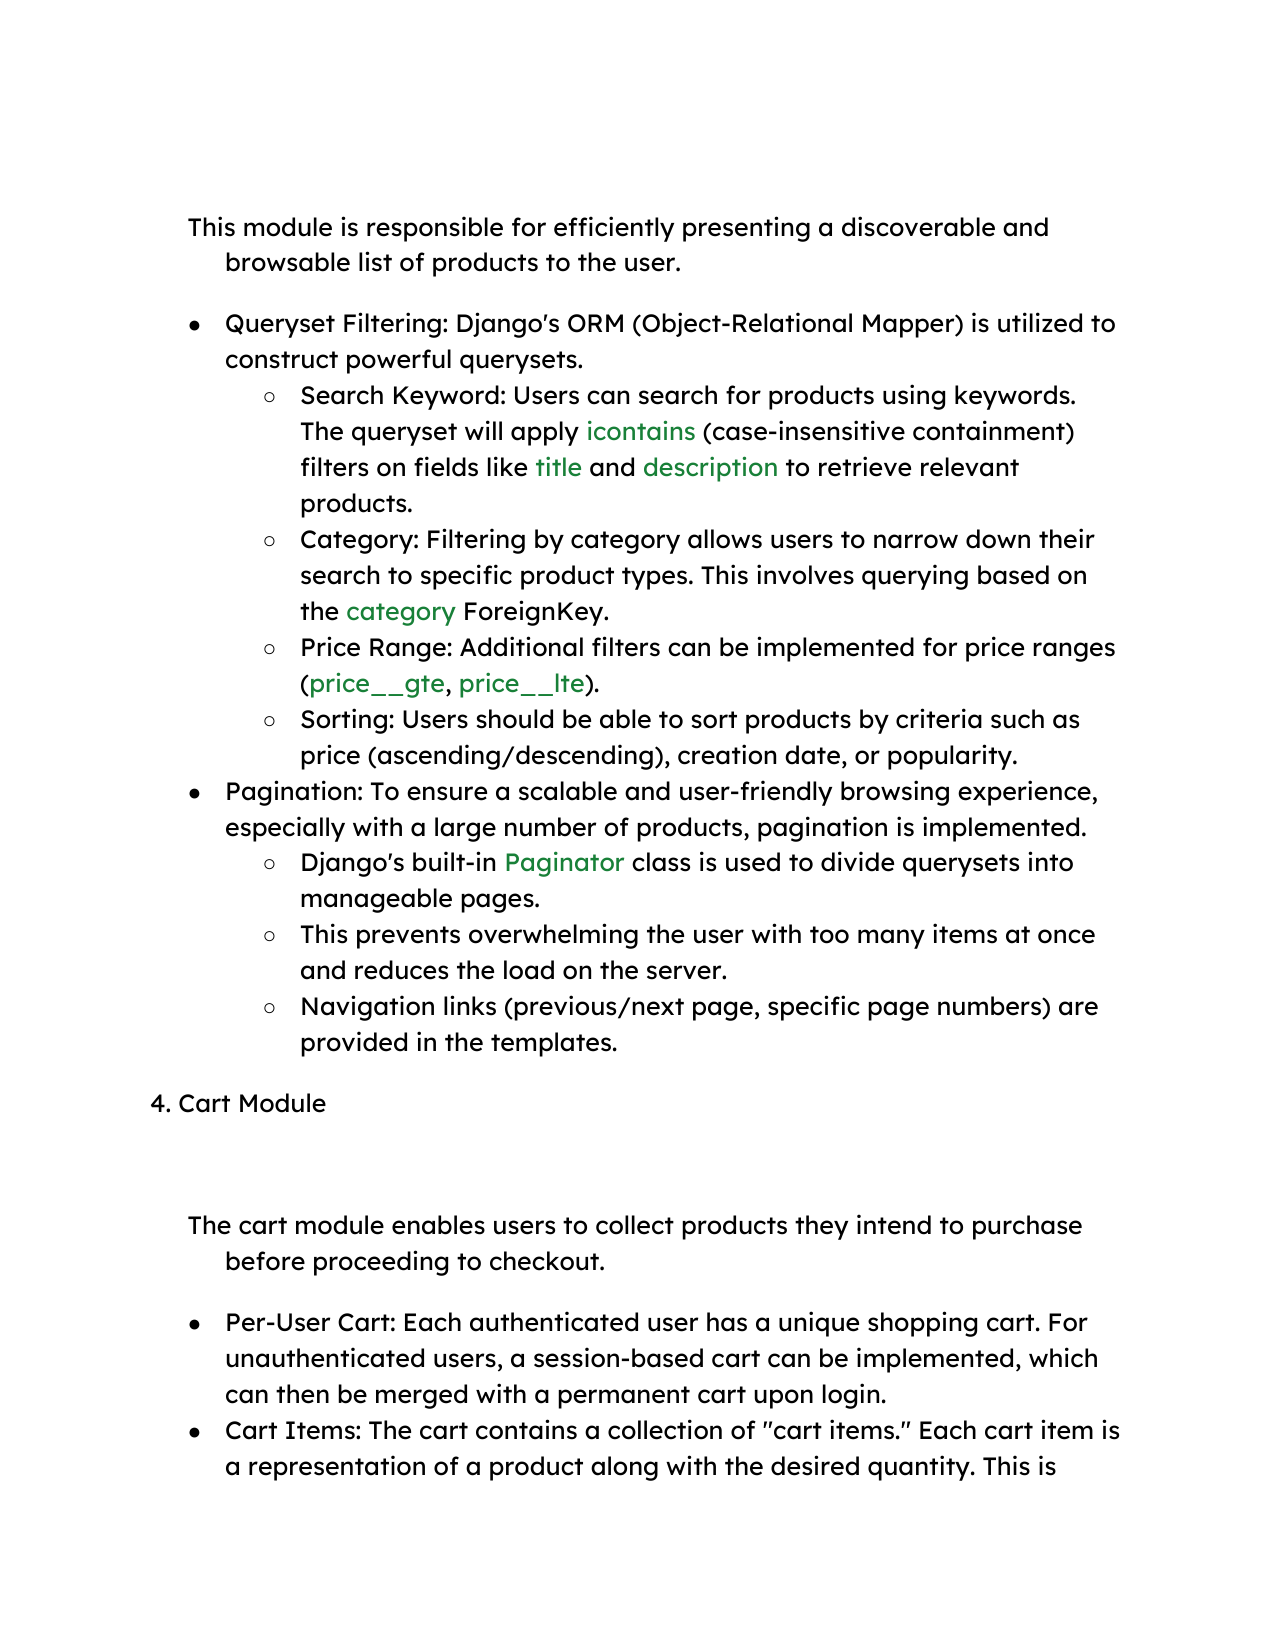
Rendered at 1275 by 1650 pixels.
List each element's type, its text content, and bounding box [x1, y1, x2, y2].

list Per-User Cart: Each authenticated user has a unique shopping cart. For unauthenticated users, a session-based cart can be implemented, which can then be merged with a permanent cart upon login. [187, 1306, 1125, 1409]
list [187, 1414, 1125, 1481]
list Pagination: To ensure a scalable and user-friendly browsing experience, especially with a large number of products, pagination is implemented. [187, 775, 1125, 842]
list This prevents overwhelming the user with too many items at once and reduces the load on the server. [262, 919, 1125, 986]
list Navigation links (previous/next page, specific page numbers) are provided in the templates. [262, 991, 1125, 1058]
text 4. Cart Module [150, 1087, 1125, 1119]
list Category: Filtering by category allows users to narrow down their search to specific product types. This involves querying based on the category ForeignKey. [262, 523, 1125, 627]
text The cart module enables users to collect products they intend to purchase before proceeding to checkout. [187, 1209, 1125, 1277]
text This module is responsible for efficiently presenting a discoverable and browsable list of products to the user. [187, 211, 1125, 278]
list Django's built-in Paginator class is used to divide querysets into manageable pages. [262, 847, 1125, 914]
list Price Range: Additional filters can be implemented for price ranges (price__gte, price__lte). [262, 631, 1125, 698]
list Queryset Filtering: Django's ORM (Object-Relational Mapper) is utilized to construct powerful querysets. [187, 308, 1125, 375]
list Sorting: Users should be able to sort products by criteria such as price (ascending/descending), creation date, or popularity. [262, 703, 1125, 770]
list Search Keyword: Users can search for products using keywords. The queryset will apply icontains (case-insensitive containment) filters on fields like title and description to retrieve relevant products. [262, 380, 1125, 519]
